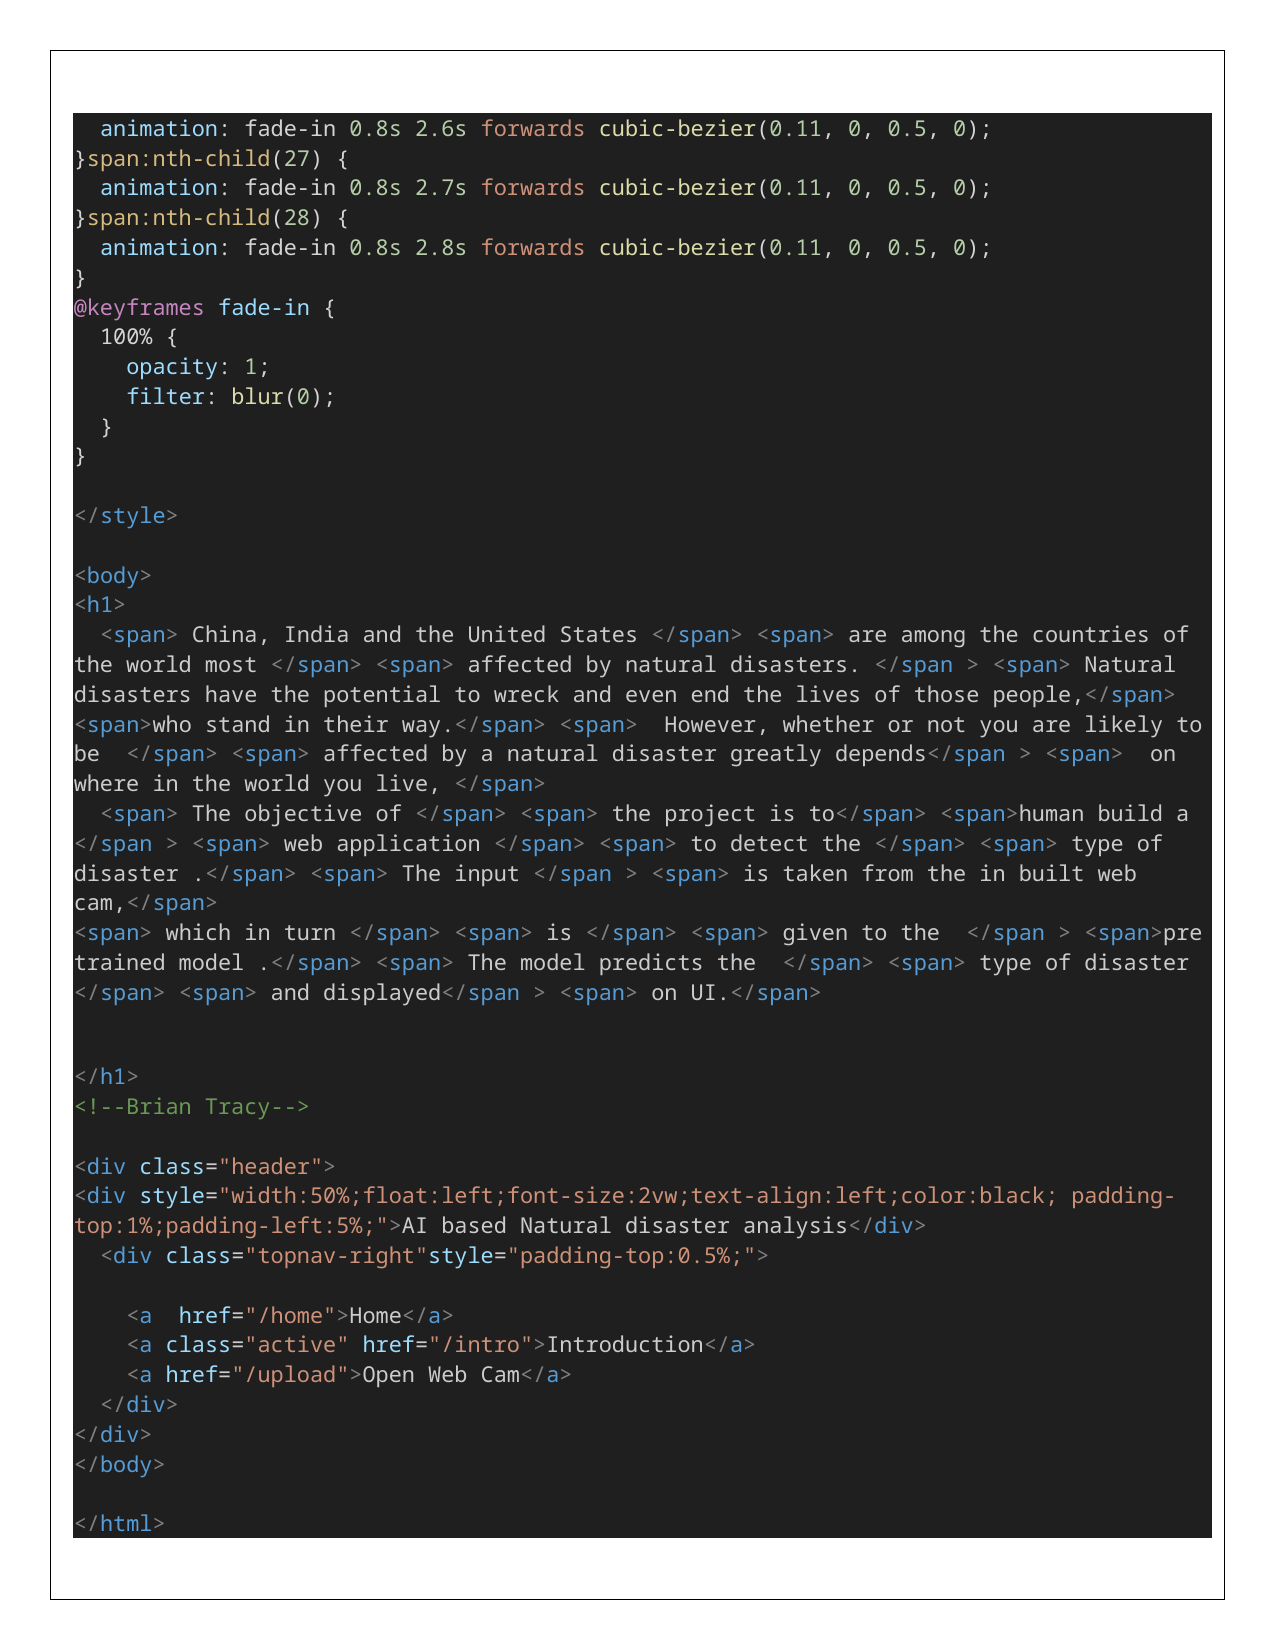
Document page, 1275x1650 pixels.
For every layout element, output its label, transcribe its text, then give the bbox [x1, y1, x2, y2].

text } [73, 411, 1212, 440]
text opacity: 1; [73, 351, 1212, 381]
text </html> [73, 1508, 1212, 1538]
text <span> which in turn </span> <span> is </span> <span> given to the </span > <span>pre trained model .</span> <span> The model predicts the </span> <span> type of disaster </span> <span> and displayed</span > <span> on UI.</span> [73, 917, 1212, 1006]
text <body> [73, 559, 1212, 589]
text <span> The objective of </span> <span> the project is to</span> <span>human build a </span > <span> web application </span> <span> to detect the </span> <span> type of disaster .</span> <span> The input </span > <span> is taken from the in built web cam,</span> [73, 798, 1212, 917]
text <div class="header"> [73, 1151, 1212, 1180]
text <a href="/upload">Open Web Cam</a> [73, 1359, 1212, 1389]
text <a href="/home">Home</a> [73, 1299, 1212, 1329]
text <h1> [73, 589, 1212, 619]
text @keyframes fade-in { [73, 291, 1212, 321]
text } [73, 262, 1212, 291]
text }span:nth-child(28) { [73, 202, 1212, 232]
text }span:nth-child(27) { [73, 142, 1212, 172]
text <div style="width:50%;float:left;font-size:2vw;text-align:left;color:black; padding-top:1%;padding-left:5%;">AI based Natural disaster analysis</div> [73, 1180, 1212, 1240]
text filter: blur(0); [73, 381, 1212, 411]
text 100% { [73, 321, 1212, 351]
text <a class="active" href="/intro">Introduction</a> [73, 1329, 1212, 1359]
text </div> [73, 1419, 1212, 1448]
text </style> [73, 500, 1212, 530]
text </body> [73, 1448, 1212, 1478]
text <!--Brian Tracy--> [73, 1091, 1212, 1121]
text </h1> [73, 1061, 1212, 1091]
text animation: fade-in 0.8s 2.8s forwards cubic-bezier(0.11, 0, 0.5, 0); [73, 232, 1212, 262]
text <span> China, India and the United States </span> <span> are among the countries of the world most </span> <span> affected by natural disasters. </span > <span> Natural disasters have the potential to wreck and even end the lives of those people,</span> <span>who stand in their way.</span> <span> However, whether or not you are likely to be </span> <span> affected by a natural disaster greatly depends</span > <span> on where in the world you live, </span> [73, 619, 1212, 798]
text <div class="topnav-right"style="padding-top:0.5%;"> [73, 1240, 1212, 1270]
text </div> [73, 1389, 1212, 1419]
text animation: fade-in 0.8s 2.6s forwards cubic-bezier(0.11, 0, 0.5, 0); [73, 113, 1212, 142]
text } [73, 440, 1212, 470]
text animation: fade-in 0.8s 2.7s forwards cubic-bezier(0.11, 0, 0.5, 0); [73, 172, 1212, 202]
